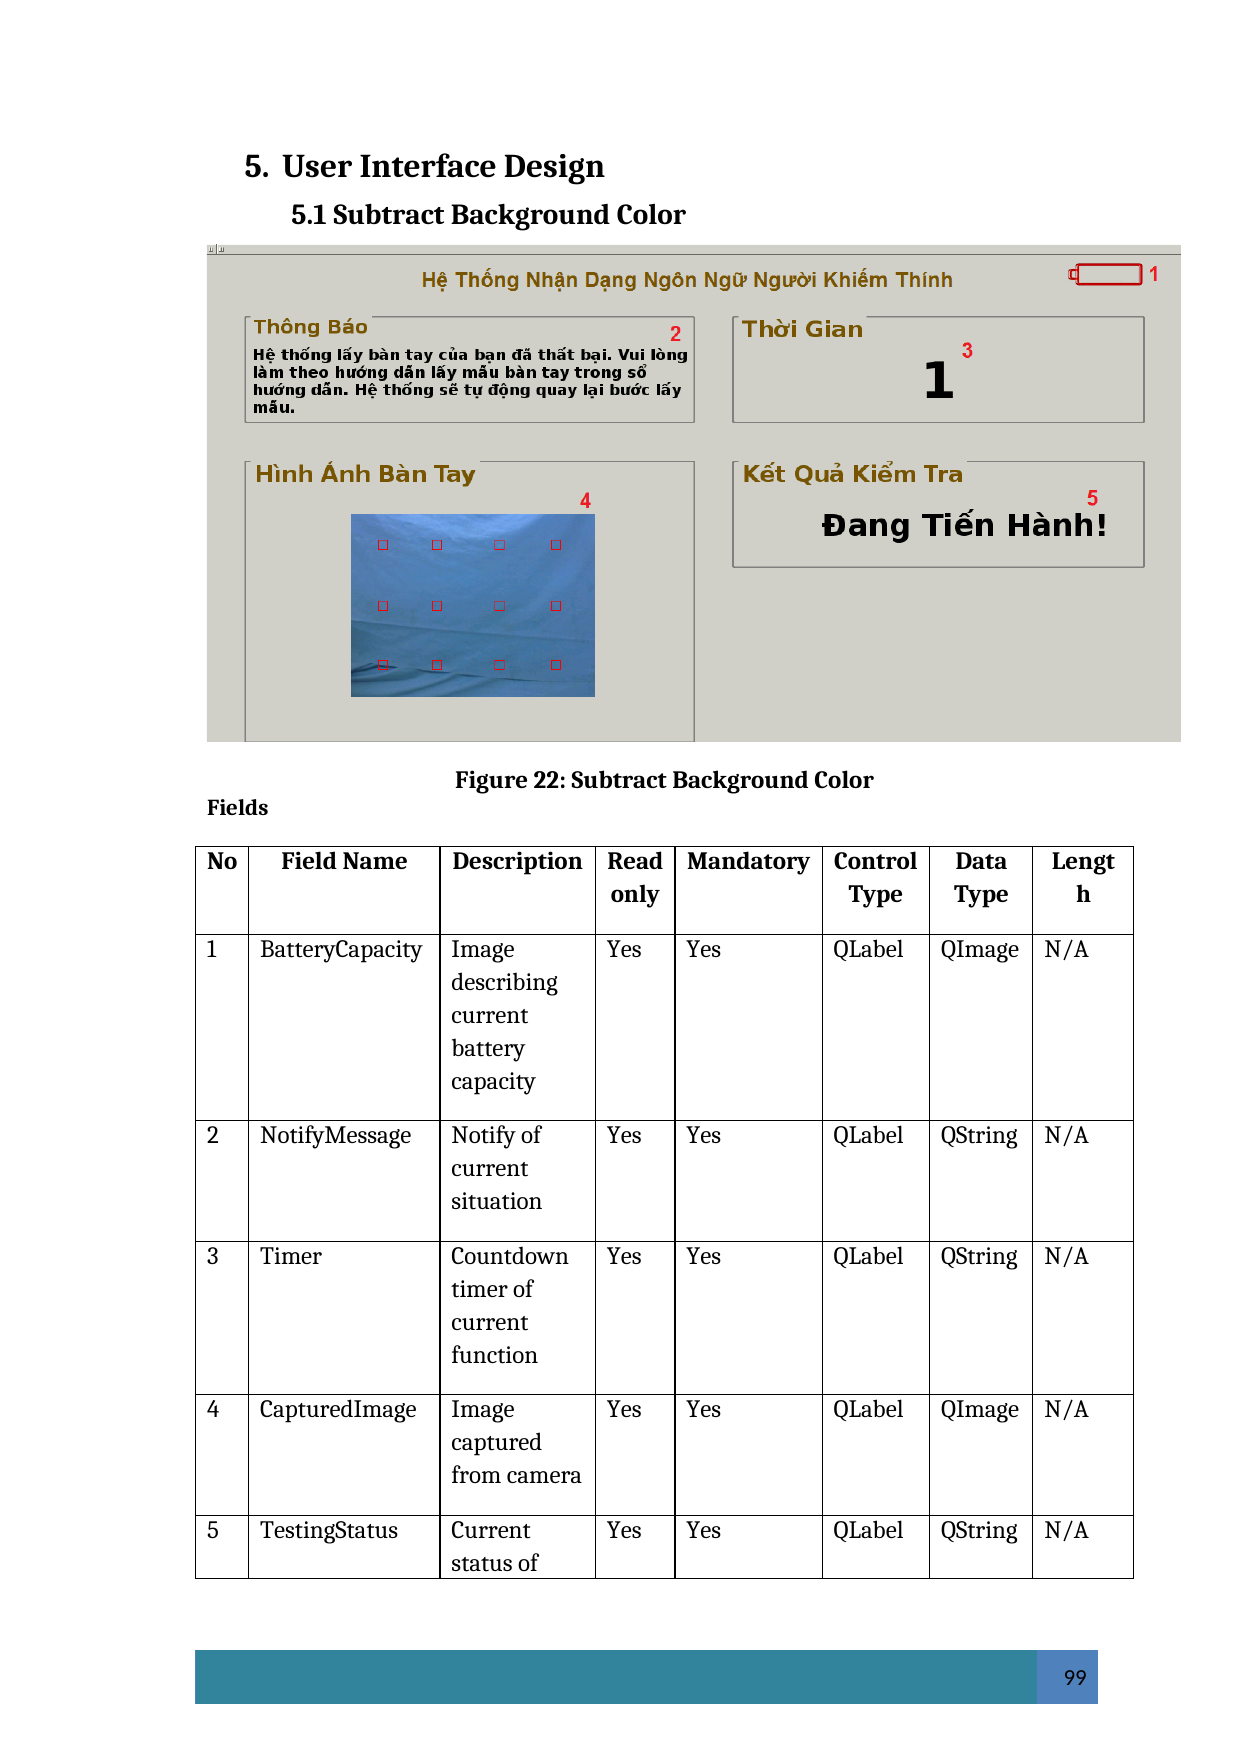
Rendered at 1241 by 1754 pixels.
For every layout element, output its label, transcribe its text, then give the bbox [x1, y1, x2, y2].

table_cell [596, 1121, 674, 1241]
subtitle User Interface Design [244, 148, 1122, 186]
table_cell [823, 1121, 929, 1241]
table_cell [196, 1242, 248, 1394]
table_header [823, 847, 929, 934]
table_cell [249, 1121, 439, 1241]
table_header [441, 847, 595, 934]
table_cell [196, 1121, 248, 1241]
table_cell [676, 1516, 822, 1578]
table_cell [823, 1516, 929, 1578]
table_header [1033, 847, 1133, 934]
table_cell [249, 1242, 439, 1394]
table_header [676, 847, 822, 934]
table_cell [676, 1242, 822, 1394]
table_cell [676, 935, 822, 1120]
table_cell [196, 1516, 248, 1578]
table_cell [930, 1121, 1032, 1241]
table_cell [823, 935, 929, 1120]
subtitle Subtract Background Color [291, 198, 1122, 232]
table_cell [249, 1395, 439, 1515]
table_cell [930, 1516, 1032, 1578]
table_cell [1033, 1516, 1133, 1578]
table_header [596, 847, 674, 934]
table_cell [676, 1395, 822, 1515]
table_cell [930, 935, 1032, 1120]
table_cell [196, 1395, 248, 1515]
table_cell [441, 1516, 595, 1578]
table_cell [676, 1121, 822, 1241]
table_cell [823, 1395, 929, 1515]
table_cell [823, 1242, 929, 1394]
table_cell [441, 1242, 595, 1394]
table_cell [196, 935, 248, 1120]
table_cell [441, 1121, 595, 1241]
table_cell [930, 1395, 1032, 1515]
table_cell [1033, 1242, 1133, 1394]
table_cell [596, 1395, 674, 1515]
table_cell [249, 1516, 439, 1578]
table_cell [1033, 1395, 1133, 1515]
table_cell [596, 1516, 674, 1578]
text Fields [207, 795, 1122, 821]
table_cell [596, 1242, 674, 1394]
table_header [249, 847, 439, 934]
picture [206, 244, 1181, 742]
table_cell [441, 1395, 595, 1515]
list Figure 22: Subtract Background Color [207, 766, 1122, 795]
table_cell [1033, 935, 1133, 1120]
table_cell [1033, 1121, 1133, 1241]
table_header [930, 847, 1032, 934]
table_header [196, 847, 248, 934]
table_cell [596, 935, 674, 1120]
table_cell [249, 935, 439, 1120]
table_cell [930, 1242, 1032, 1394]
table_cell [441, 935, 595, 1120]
